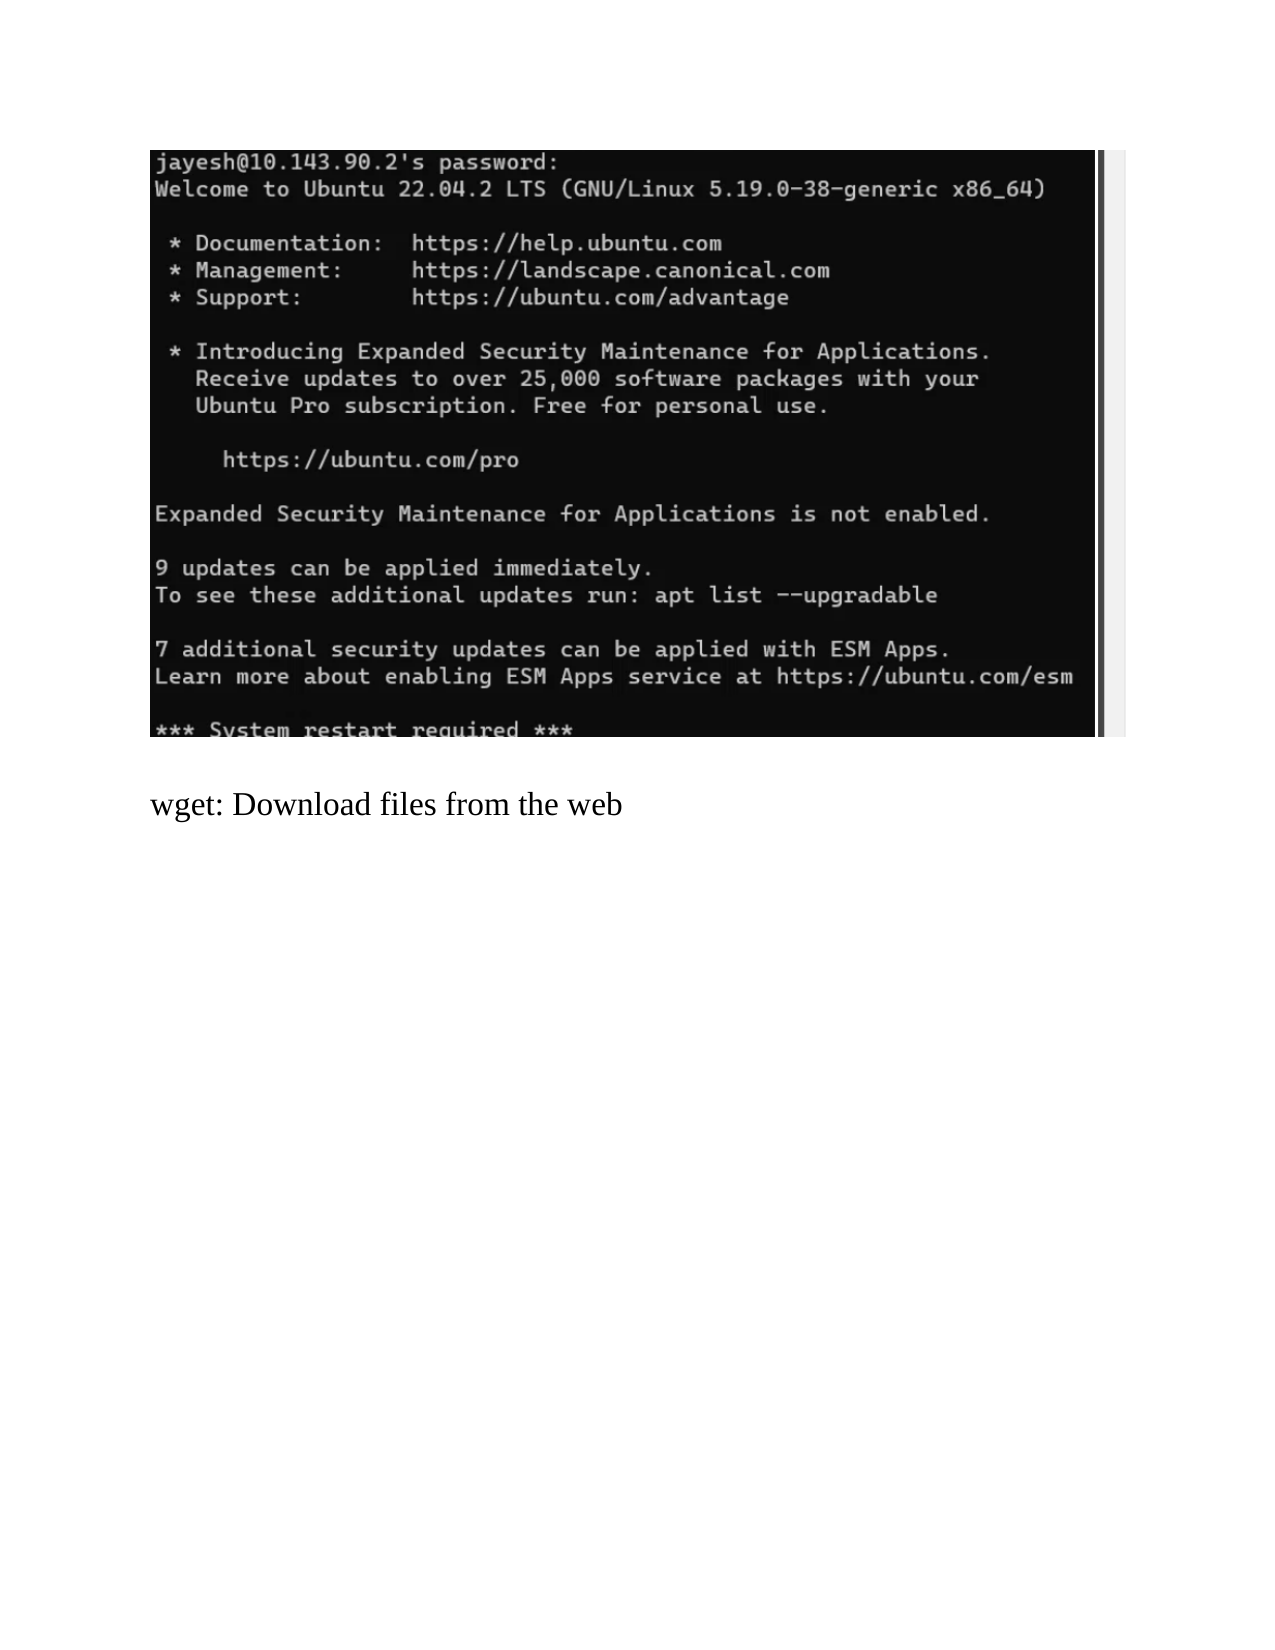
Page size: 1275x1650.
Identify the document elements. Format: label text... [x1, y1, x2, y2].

text wget: Download files from the web [150, 784, 1125, 823]
picture [150, 150, 1125, 737]
